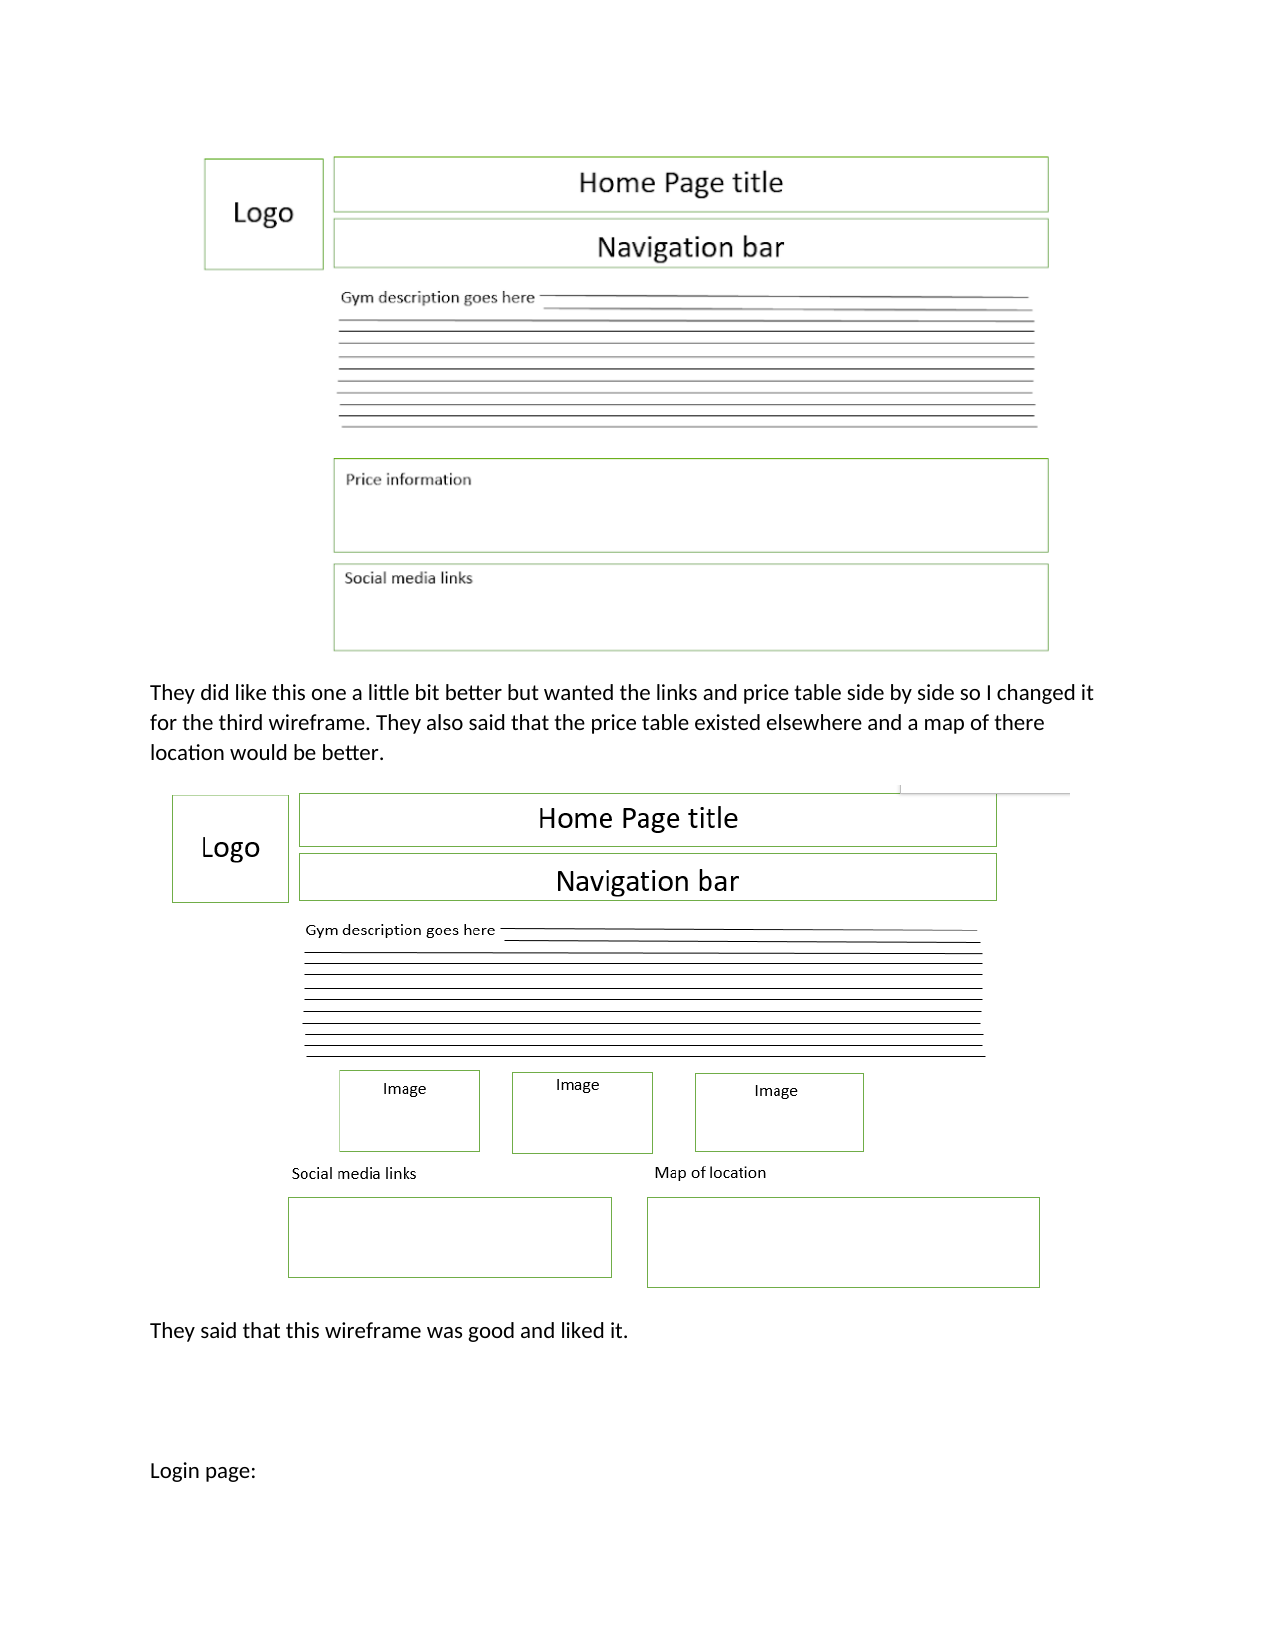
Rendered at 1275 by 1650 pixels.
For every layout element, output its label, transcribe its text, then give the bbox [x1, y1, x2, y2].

text They said that this wireframe was good and liked it. [150, 1316, 1125, 1344]
picture [179, 150, 1110, 679]
text Login page: [150, 1457, 1125, 1484]
picture [150, 785, 1070, 1298]
